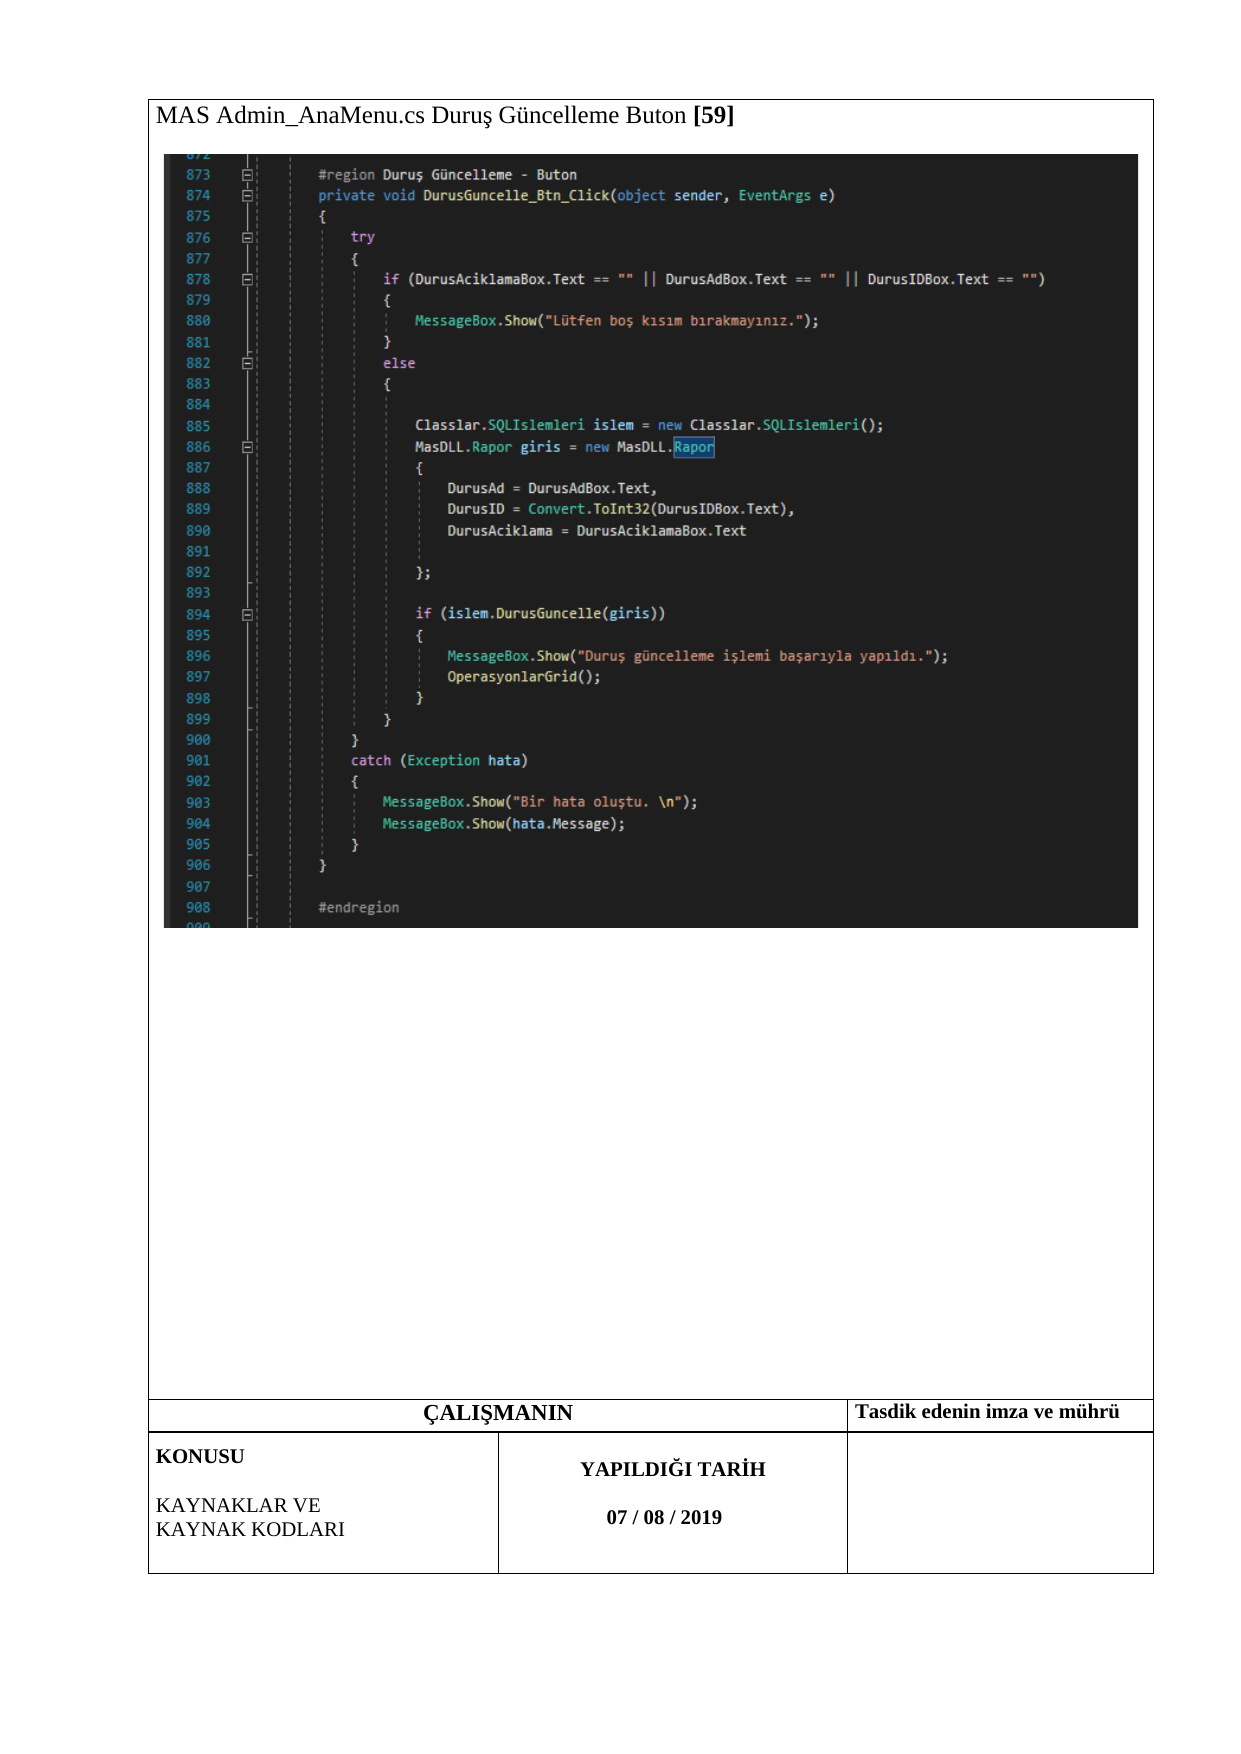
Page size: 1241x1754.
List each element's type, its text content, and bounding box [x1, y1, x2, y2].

table_cell [848, 1433, 1153, 1573]
picture [163, 154, 1139, 928]
table_cell ÇALIŞMANIN [149, 1400, 847, 1431]
table_cell KONUSU KAYNAKLAR VE KAYNAK KODLARI [149, 1433, 498, 1573]
table_cell MAS Admin_AnaMenu.cs Duruş Güncelleme Buton [59] [149, 100, 1153, 1398]
table_cell YAPILDIĞI TARİH 07 / 08 / 2019 [499, 1433, 847, 1573]
table_cell Tasdik edenin imza ve mührü [848, 1400, 1153, 1431]
